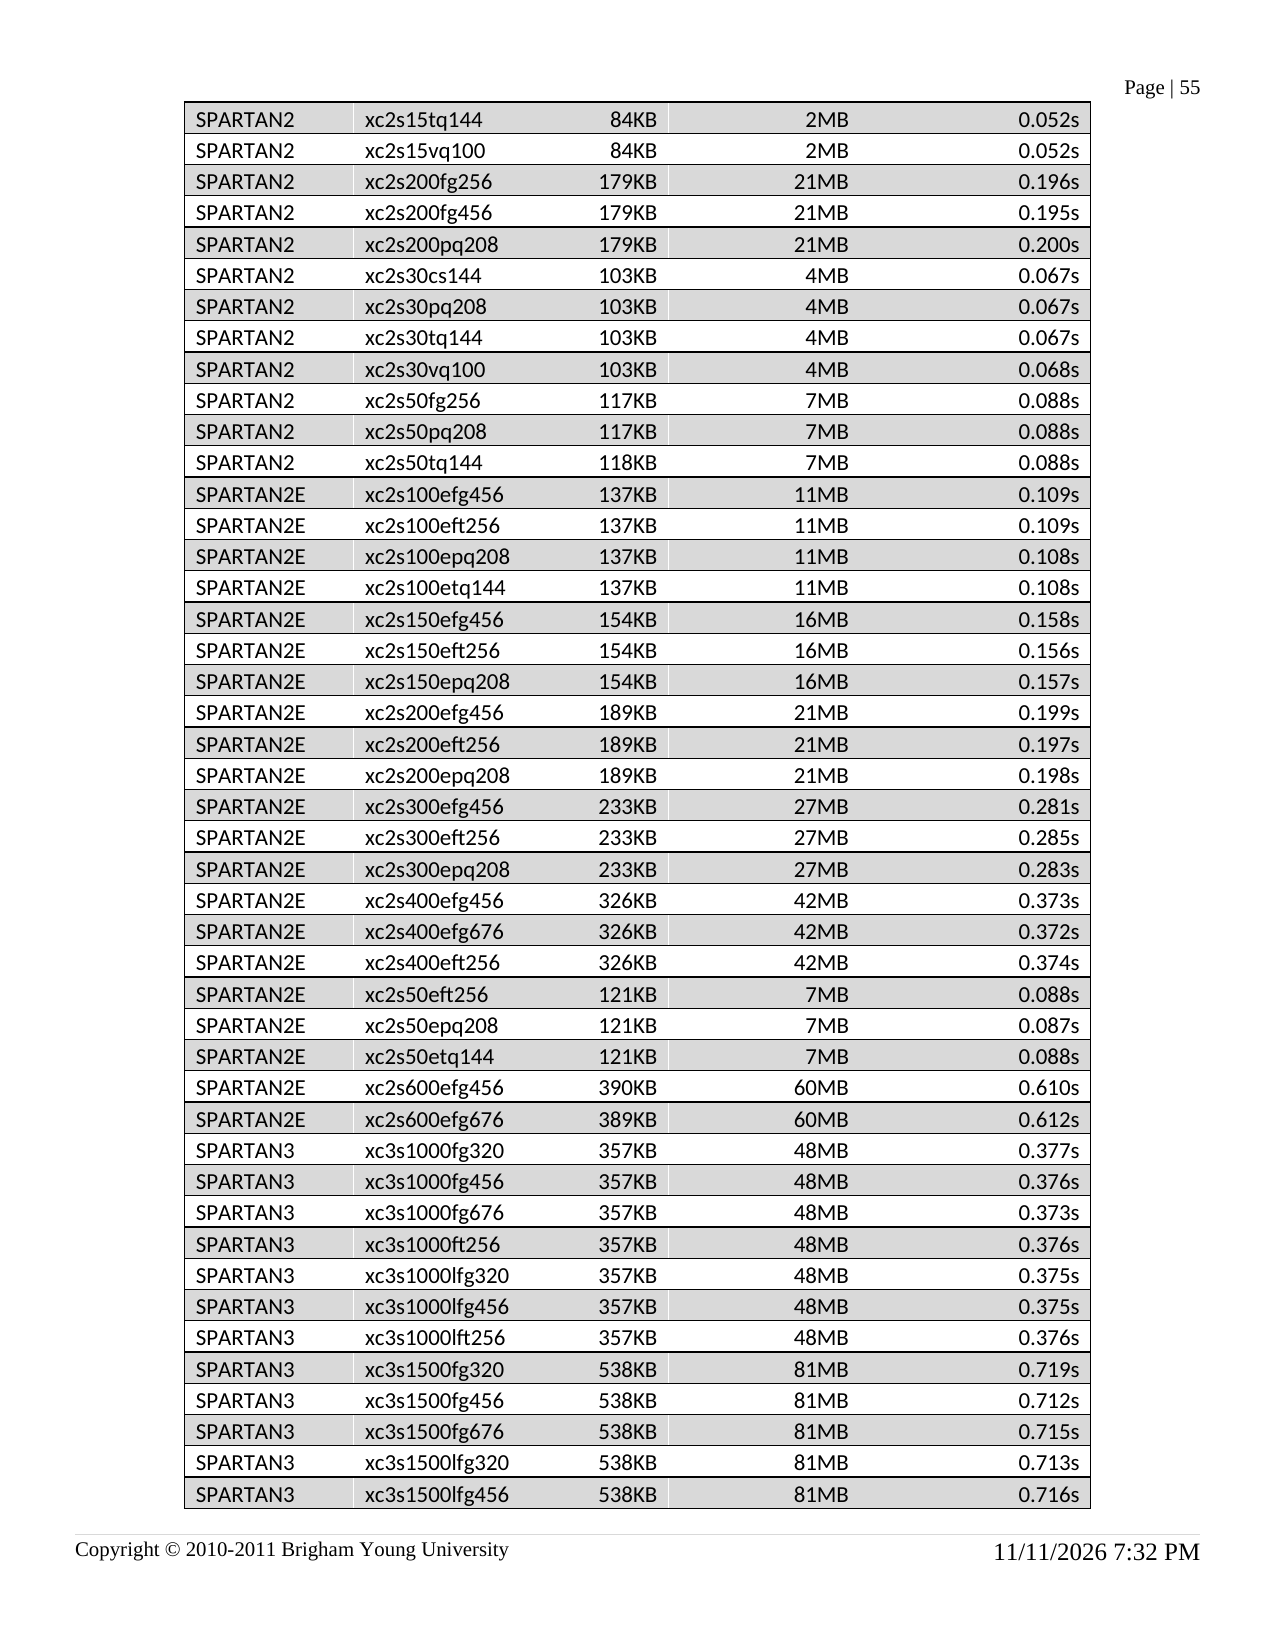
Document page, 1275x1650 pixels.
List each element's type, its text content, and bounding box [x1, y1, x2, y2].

table_cell SPARTAN2E [185, 665, 353, 695]
table_cell 0.197s [860, 728, 1090, 758]
table_cell 48MB [669, 1259, 860, 1289]
table_cell SPARTAN3 [185, 1165, 353, 1195]
table_cell SPARTAN3 [185, 1384, 353, 1414]
table_cell 137KB [555, 509, 668, 539]
table_cell 0.612s [860, 1103, 1090, 1133]
table_cell SPARTAN2E [185, 853, 353, 883]
table_cell 121KB [555, 978, 668, 1008]
table_cell 0.088s [860, 1040, 1090, 1070]
table_cell 0.375s [860, 1259, 1090, 1289]
table_cell 538KB [555, 1415, 668, 1445]
table_cell xc2s200efg456 [354, 696, 555, 726]
table_cell 179KB [555, 228, 668, 258]
table_cell xc2s100efg456 [354, 478, 555, 508]
table_cell 21MB [669, 165, 860, 195]
table_cell 357KB [555, 1321, 668, 1351]
table_cell 81MB [669, 1478, 860, 1508]
table_cell 0.067s [860, 290, 1090, 320]
table_cell xc2s50eft256 [354, 978, 555, 1008]
table_cell xc2s600efg676 [354, 1103, 555, 1133]
table_cell 0.195s [860, 196, 1090, 226]
table_cell 48MB [669, 1134, 860, 1164]
table_cell 0.713s [860, 1446, 1090, 1476]
table_cell 4MB [669, 290, 860, 320]
table_cell 0.088s [860, 446, 1090, 476]
table_cell 117KB [555, 384, 668, 414]
table_cell SPARTAN3 [185, 1446, 353, 1476]
table_cell 154KB [555, 634, 668, 664]
table_cell xc3s1500fg676 [354, 1415, 555, 1445]
table_cell SPARTAN2 [185, 134, 353, 164]
table_cell SPARTAN2E [185, 571, 353, 601]
table_cell xc2s50tq144 [354, 446, 555, 476]
table_cell 137KB [555, 571, 668, 601]
table_cell 0.109s [860, 509, 1090, 539]
table_cell 21MB [669, 196, 860, 226]
table_cell 84KB [555, 134, 668, 164]
table_cell xc2s300eft256 [354, 821, 555, 851]
table_cell 0.068s [860, 353, 1090, 383]
table_cell 7MB [669, 1009, 860, 1039]
table_cell 390KB [555, 1071, 668, 1101]
table_cell 42MB [669, 946, 860, 976]
table_cell xc2s100etq144 [354, 571, 555, 601]
table_cell 103KB [555, 290, 668, 320]
table_cell 16MB [669, 665, 860, 695]
table_cell 42MB [669, 884, 860, 914]
table_cell xc3s1000lft256 [354, 1321, 555, 1351]
table_cell xc2s150epq208 [354, 665, 555, 695]
table_cell xc2s50epq208 [354, 1009, 555, 1039]
table_cell 16MB [669, 634, 860, 664]
table_cell SPARTAN2E [185, 821, 353, 851]
table_cell 0.200s [860, 228, 1090, 258]
table_cell xc3s1500lfg456 [354, 1478, 555, 1508]
table_cell 0.088s [860, 415, 1090, 445]
table_cell SPARTAN2E [185, 915, 353, 945]
table_cell SPARTAN2E [185, 1071, 353, 1101]
table_cell SPARTAN3 [185, 1228, 353, 1258]
table_cell SPARTAN2E [185, 728, 353, 758]
table_cell 0.285s [860, 821, 1090, 851]
table_cell 0.109s [860, 478, 1090, 508]
table_cell 27MB [669, 821, 860, 851]
table_cell 0.375s [860, 1290, 1090, 1320]
table_cell 81MB [669, 1384, 860, 1414]
table_cell SPARTAN2E [185, 603, 353, 633]
table_cell xc2s200pq208 [354, 228, 555, 258]
table_cell 0.088s [860, 978, 1090, 1008]
table_cell SPARTAN2E [185, 790, 353, 820]
table_cell SPARTAN2E [185, 1009, 353, 1039]
table_cell 11MB [669, 509, 860, 539]
table_cell xc2s15tq144 [354, 103, 555, 133]
table_cell SPARTAN2 [185, 446, 353, 476]
table_cell xc2s400efg676 [354, 915, 555, 945]
table_cell 7MB [669, 384, 860, 414]
table_cell xc2s50etq144 [354, 1040, 555, 1070]
table_cell 0.372s [860, 915, 1090, 945]
table_cell SPARTAN3 [185, 1134, 353, 1164]
table_cell 11MB [669, 571, 860, 601]
table_cell 81MB [669, 1415, 860, 1445]
table_cell xc2s150efg456 [354, 603, 555, 633]
table_cell 0.712s [860, 1384, 1090, 1414]
table_cell SPARTAN2E [185, 478, 353, 508]
table_cell 0.088s [860, 384, 1090, 414]
table_cell 189KB [555, 759, 668, 789]
table_cell xc2s100eft256 [354, 509, 555, 539]
table_cell 326KB [555, 946, 668, 976]
table_cell 179KB [555, 165, 668, 195]
table_cell 11MB [669, 478, 860, 508]
table_cell 357KB [555, 1228, 668, 1258]
table_cell 16MB [669, 603, 860, 633]
table_cell 103KB [555, 321, 668, 351]
table_cell 189KB [555, 696, 668, 726]
table_cell 48MB [669, 1321, 860, 1351]
table_cell SPARTAN2 [185, 353, 353, 383]
table_cell xc2s100epq208 [354, 540, 555, 570]
table_cell 21MB [669, 759, 860, 789]
table_cell 60MB [669, 1103, 860, 1133]
table_cell 357KB [555, 1165, 668, 1195]
table_cell 0.283s [860, 853, 1090, 883]
table_cell 81MB [669, 1446, 860, 1476]
table_cell xc2s200eft256 [354, 728, 555, 758]
table_cell xc2s30tq144 [354, 321, 555, 351]
table_cell 137KB [555, 540, 668, 570]
table_cell 137KB [555, 478, 668, 508]
table_cell SPARTAN2E [185, 978, 353, 1008]
table_cell 326KB [555, 915, 668, 945]
table_cell xc3s1500fg456 [354, 1384, 555, 1414]
table_cell SPARTAN2E [185, 540, 353, 570]
table_cell 154KB [555, 665, 668, 695]
table_cell 103KB [555, 353, 668, 383]
table_cell SPARTAN3 [185, 1290, 353, 1320]
table_cell 0.052s [860, 134, 1090, 164]
table_cell SPARTAN2 [185, 290, 353, 320]
table_cell SPARTAN2E [185, 1040, 353, 1070]
table_cell 0.158s [860, 603, 1090, 633]
table_cell 154KB [555, 603, 668, 633]
table_cell SPARTAN2E [185, 759, 353, 789]
table_cell xc2s200fg456 [354, 196, 555, 226]
table_cell 0.156s [860, 634, 1090, 664]
table_cell 7MB [669, 978, 860, 1008]
table_cell 0.196s [860, 165, 1090, 195]
table_cell 0.198s [860, 759, 1090, 789]
table_cell xc2s300epq208 [354, 853, 555, 883]
table_cell xc2s200epq208 [354, 759, 555, 789]
table_cell 189KB [555, 728, 668, 758]
table_cell 118KB [555, 446, 668, 476]
table_cell 81MB [669, 1353, 860, 1383]
table_cell xc3s1000fg456 [354, 1165, 555, 1195]
table_cell 0.376s [860, 1321, 1090, 1351]
table_cell SPARTAN2E [185, 1103, 353, 1133]
table_cell SPARTAN2E [185, 634, 353, 664]
table_cell xc2s400efg456 [354, 884, 555, 914]
table_cell 538KB [555, 1446, 668, 1476]
table_cell 357KB [555, 1259, 668, 1289]
table_cell 117KB [555, 415, 668, 445]
table_cell xc3s1000ft256 [354, 1228, 555, 1258]
table_cell xc2s150eft256 [354, 634, 555, 664]
table_cell 538KB [555, 1353, 668, 1383]
table_cell 21MB [669, 228, 860, 258]
table_cell 27MB [669, 853, 860, 883]
table_cell 0.199s [860, 696, 1090, 726]
table_cell 2MB [669, 134, 860, 164]
table_cell xc2s50fg256 [354, 384, 555, 414]
table_cell 48MB [669, 1228, 860, 1258]
table_cell 0.067s [860, 321, 1090, 351]
table_cell xc2s15vq100 [354, 134, 555, 164]
table_cell 60MB [669, 1071, 860, 1101]
table_cell SPARTAN2 [185, 165, 353, 195]
table_cell 233KB [555, 853, 668, 883]
table_cell SPARTAN3 [185, 1196, 353, 1226]
table_cell xc3s1000lfg456 [354, 1290, 555, 1320]
table_cell 11MB [669, 540, 860, 570]
table_cell 233KB [555, 790, 668, 820]
table_cell xc3s1000fg676 [354, 1196, 555, 1226]
table_cell SPARTAN3 [185, 1353, 353, 1383]
table_cell 357KB [555, 1196, 668, 1226]
table_cell 84KB [555, 103, 668, 133]
table_cell xc2s30pq208 [354, 290, 555, 320]
table_cell xc3s1500lfg320 [354, 1446, 555, 1476]
table_cell 4MB [669, 259, 860, 289]
table_cell xc3s1000lfg320 [354, 1259, 555, 1289]
table_cell xc2s30cs144 [354, 259, 555, 289]
table_cell 7MB [669, 446, 860, 476]
table_cell SPARTAN2 [185, 103, 353, 133]
table_cell 7MB [669, 1040, 860, 1070]
table_cell SPARTAN2E [185, 946, 353, 976]
table_cell 0.715s [860, 1415, 1090, 1445]
table_cell 179KB [555, 196, 668, 226]
table_cell 121KB [555, 1040, 668, 1070]
table_cell 48MB [669, 1196, 860, 1226]
table_cell 389KB [555, 1103, 668, 1133]
table_cell 0.374s [860, 946, 1090, 976]
table_cell 103KB [555, 259, 668, 289]
table_cell 233KB [555, 821, 668, 851]
table_cell 48MB [669, 1165, 860, 1195]
table_cell SPARTAN2 [185, 415, 353, 445]
table_cell SPARTAN3 [185, 1321, 353, 1351]
table_cell 357KB [555, 1290, 668, 1320]
table_cell 42MB [669, 915, 860, 945]
table_cell 48MB [669, 1290, 860, 1320]
table_cell 0.281s [860, 790, 1090, 820]
table_cell 4MB [669, 353, 860, 383]
table_cell xc2s200fg256 [354, 165, 555, 195]
table_cell 0.052s [860, 103, 1090, 133]
table_cell SPARTAN2E [185, 696, 353, 726]
table_cell 0.377s [860, 1134, 1090, 1164]
table_cell SPARTAN2 [185, 196, 353, 226]
table_cell 27MB [669, 790, 860, 820]
table_cell 0.108s [860, 540, 1090, 570]
table_cell SPARTAN2 [185, 321, 353, 351]
table_cell 538KB [555, 1478, 668, 1508]
table_cell SPARTAN2E [185, 509, 353, 539]
table_cell 0.067s [860, 259, 1090, 289]
table_cell 4MB [669, 321, 860, 351]
table_cell 538KB [555, 1384, 668, 1414]
table_cell 121KB [555, 1009, 668, 1039]
table_cell 0.716s [860, 1478, 1090, 1508]
table_cell SPARTAN3 [185, 1259, 353, 1289]
table_cell xc2s400eft256 [354, 946, 555, 976]
table_cell 21MB [669, 728, 860, 758]
table_cell xc2s50pq208 [354, 415, 555, 445]
table_cell 0.719s [860, 1353, 1090, 1383]
table_cell 0.108s [860, 571, 1090, 601]
table_cell SPARTAN2 [185, 228, 353, 258]
table_cell 21MB [669, 696, 860, 726]
table_cell 2MB [669, 103, 860, 133]
table_cell xc3s1500fg320 [354, 1353, 555, 1383]
table_cell xc3s1000fg320 [354, 1134, 555, 1164]
table_cell xc2s600efg456 [354, 1071, 555, 1101]
table_cell 0.087s [860, 1009, 1090, 1039]
table_cell 0.157s [860, 665, 1090, 695]
table_cell 0.610s [860, 1071, 1090, 1101]
table_cell xc2s300efg456 [354, 790, 555, 820]
table_cell 326KB [555, 884, 668, 914]
table_cell SPARTAN2E [185, 884, 353, 914]
table_cell SPARTAN2 [185, 259, 353, 289]
table_cell 0.376s [860, 1228, 1090, 1258]
table_cell xc2s30vq100 [354, 353, 555, 383]
table_cell SPARTAN2 [185, 384, 353, 414]
table_cell SPARTAN3 [185, 1478, 353, 1508]
table_cell 0.373s [860, 884, 1090, 914]
table_cell SPARTAN3 [185, 1415, 353, 1445]
table_cell 357KB [555, 1134, 668, 1164]
table_cell 7MB [669, 415, 860, 445]
table_cell 0.376s [860, 1165, 1090, 1195]
table_cell 0.373s [860, 1196, 1090, 1226]
